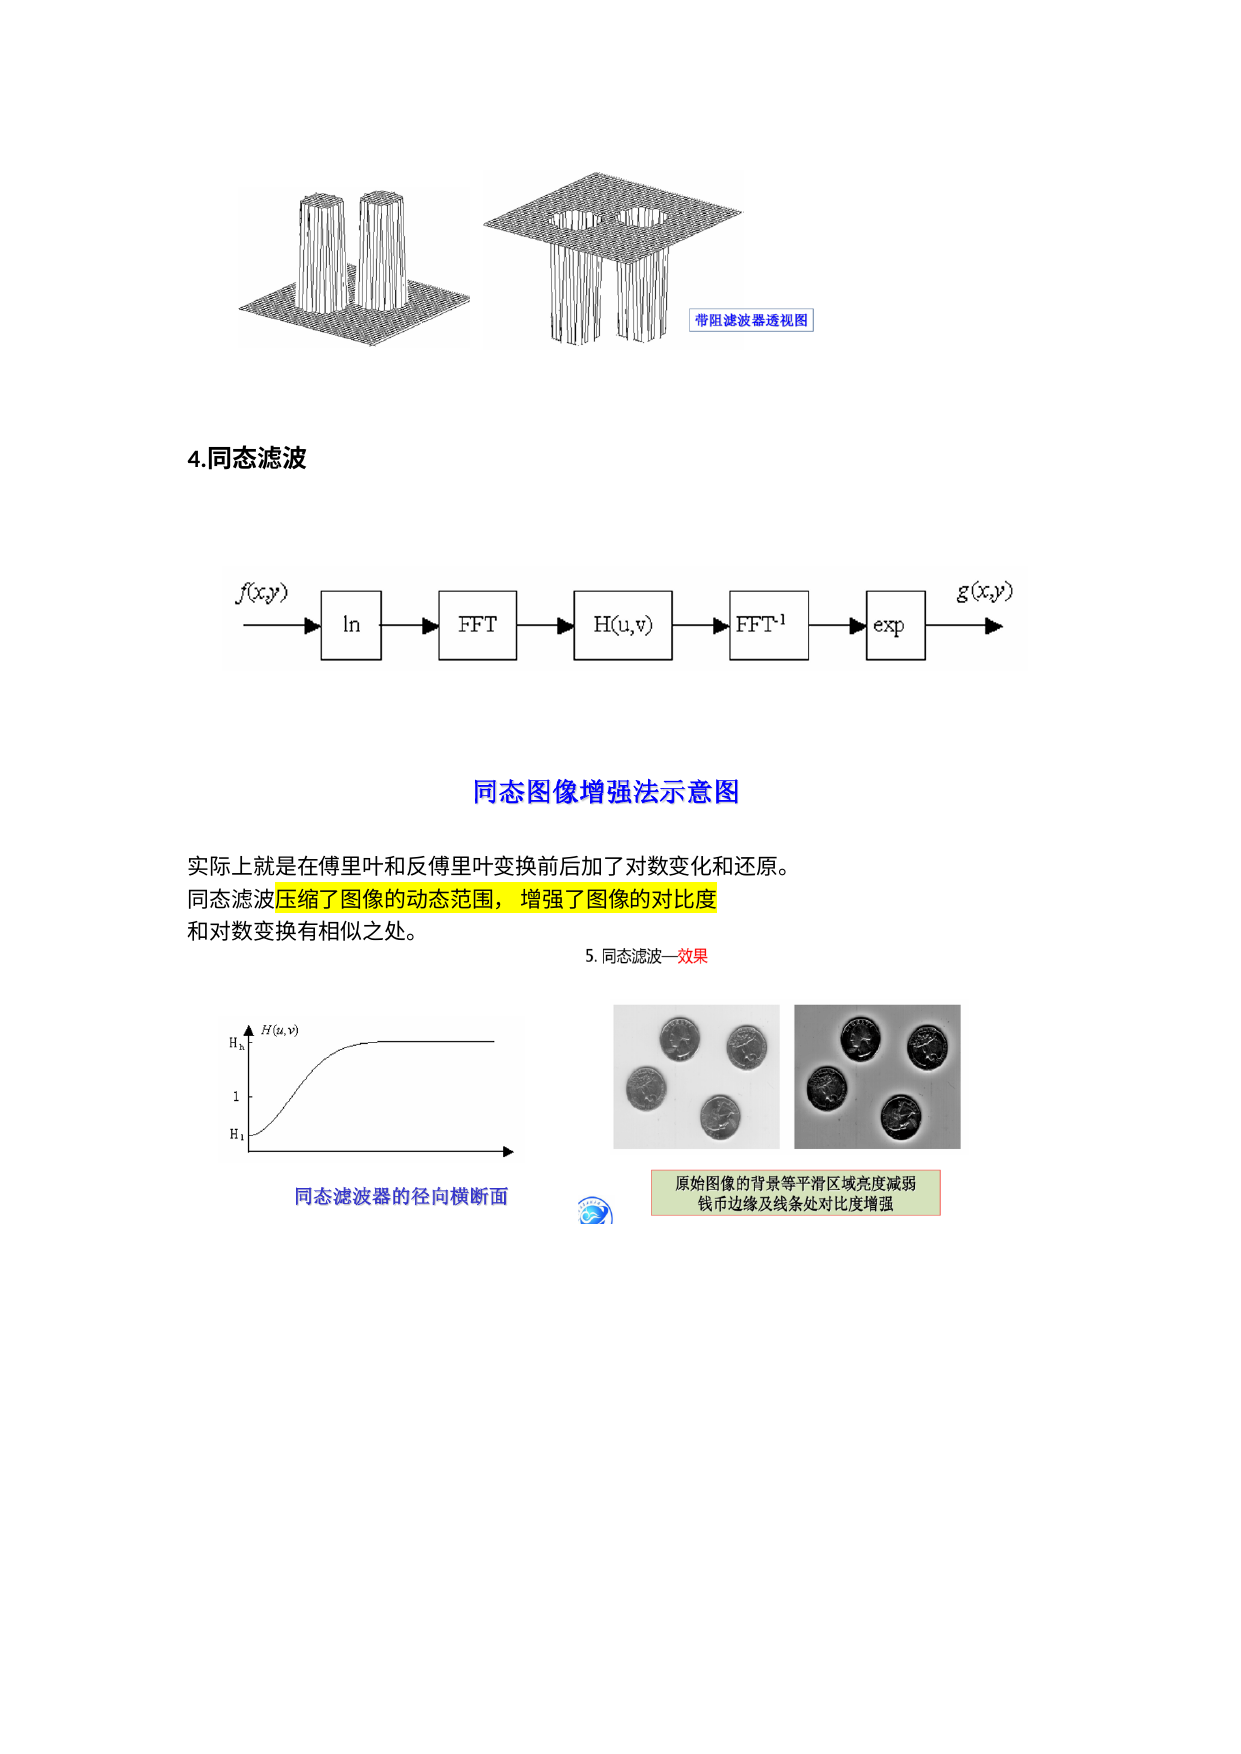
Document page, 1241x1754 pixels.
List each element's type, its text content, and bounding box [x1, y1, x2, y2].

text 同态滤波压缩了图像的动态范围， 增强了图像的对比度 [187, 881, 1053, 914]
picture [231, 166, 817, 352]
picture [187, 946, 997, 1224]
text 和对数变换有相似之处。 [187, 914, 1053, 946]
text 实际上就是在傅里叶和反傅里叶变换前后加了对数变化和还原。 [187, 849, 1053, 881]
subtitle 4.同态滤波 [187, 424, 1053, 489]
picture [187, 529, 1052, 843]
